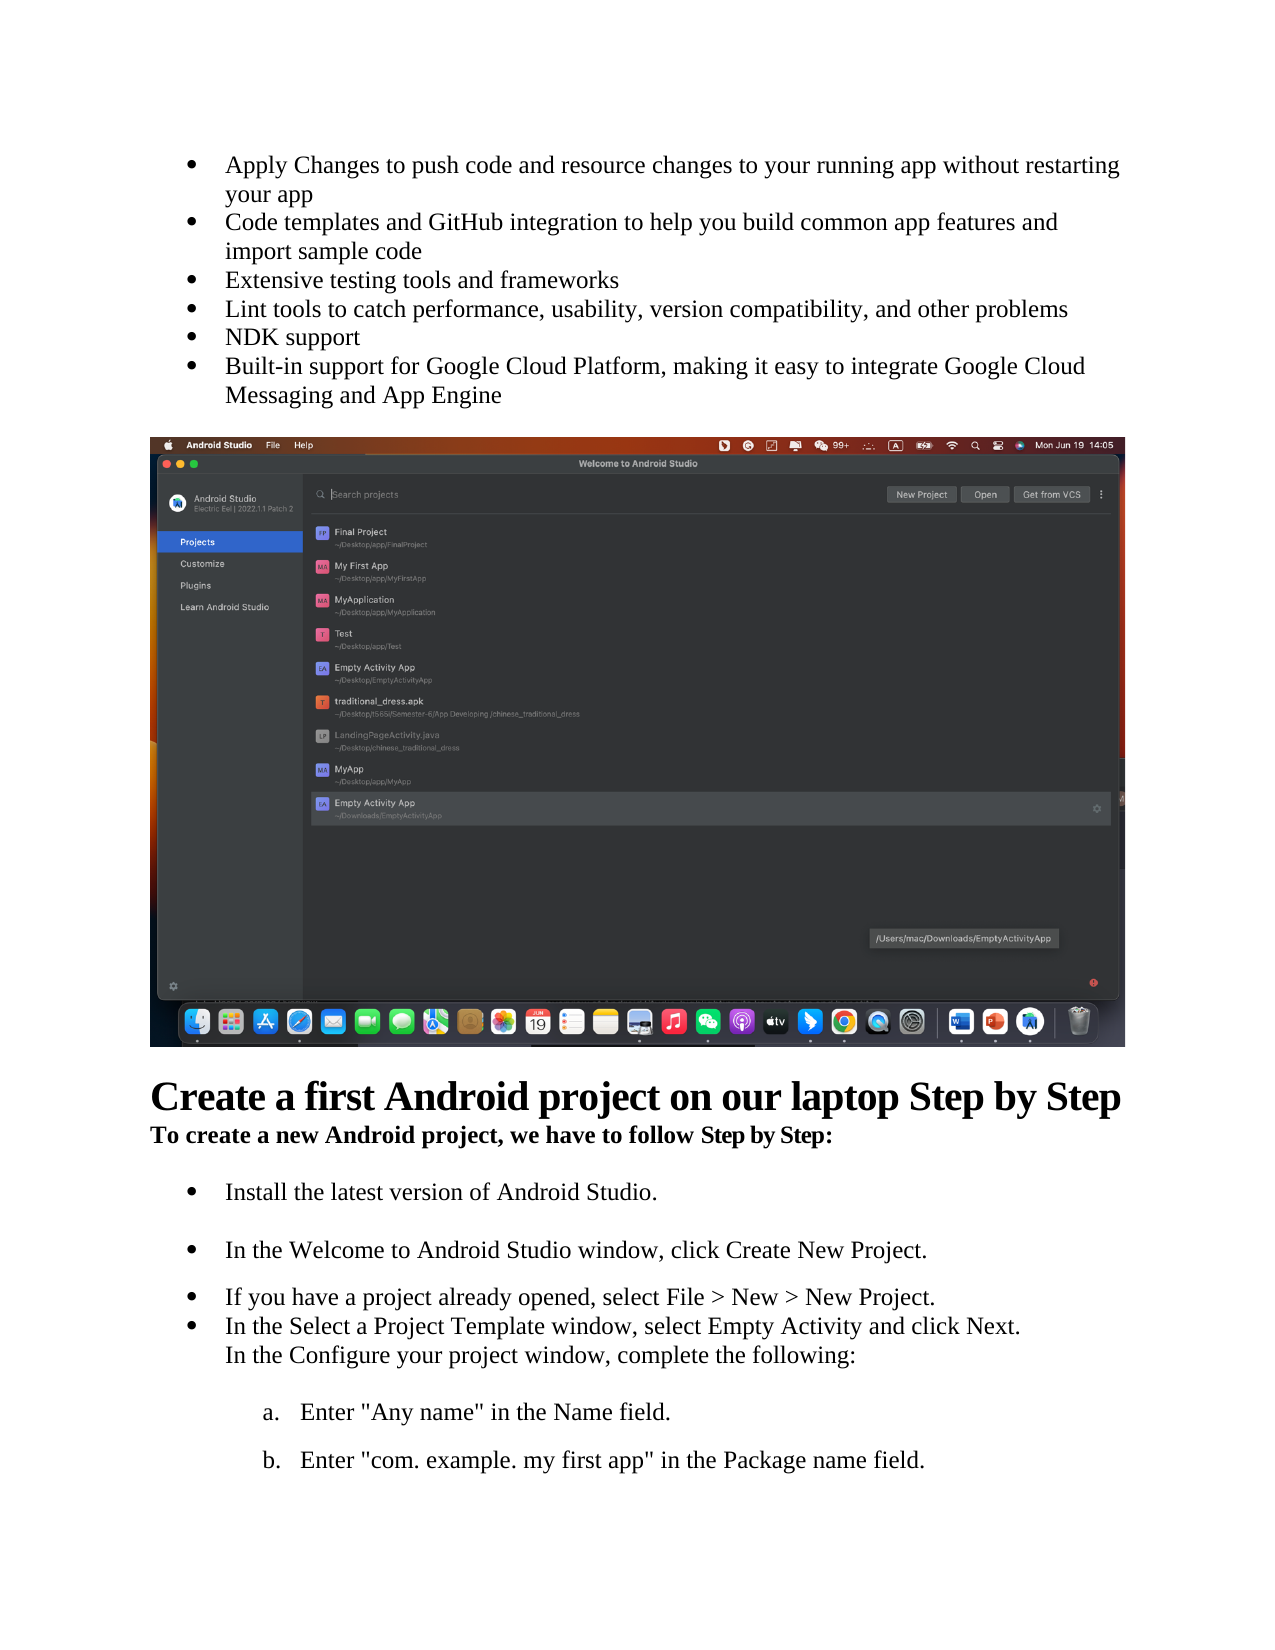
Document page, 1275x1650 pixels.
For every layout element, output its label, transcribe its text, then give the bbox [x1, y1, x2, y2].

text Create a first Android project on our laptop Step by Step To create a new Android project, we have to follow Step by Step: [150, 1120, 701, 1148]
picture [150, 437, 1125, 1047]
list Built-in support for Google Cloud Platform, making it easy to integrate Google Cloud Messaging and App Engine [187, 351, 1125, 409]
list If you have a project already opened, select File > New > New Project. [187, 1282, 1125, 1311]
list Enter "com. example. my first app" in the Package name field. [262, 1445, 1125, 1473]
list Lint tools to catch performance, usability, version compatibility, and other problems [187, 294, 1125, 322]
list In the Configure your project window, complete the following: [225, 1340, 1125, 1368]
list Apply Changes to push code and resource changes to your running app without restarting your app [187, 150, 1125, 207]
list NDK support [187, 322, 1125, 351]
list Extensive testing tools and frameworks [187, 265, 1125, 294]
list Code templates and GitHub integration to help you build common app features and import sample code [187, 207, 1125, 265]
list In the Welcome to Android Studio window, click Create New Project. [187, 1235, 1125, 1263]
list In the Select a Project Template window, select Empty Activity and click Next. [187, 1311, 1125, 1340]
text Create a first Android project on our laptop Step by Step To create a new Android project, we have to follow Step by Step: [825, 1072, 1125, 1148]
list Install the latest version of Android Studio. [187, 1177, 1125, 1206]
list Enter "Any name" in the Name field. [262, 1397, 1125, 1426]
